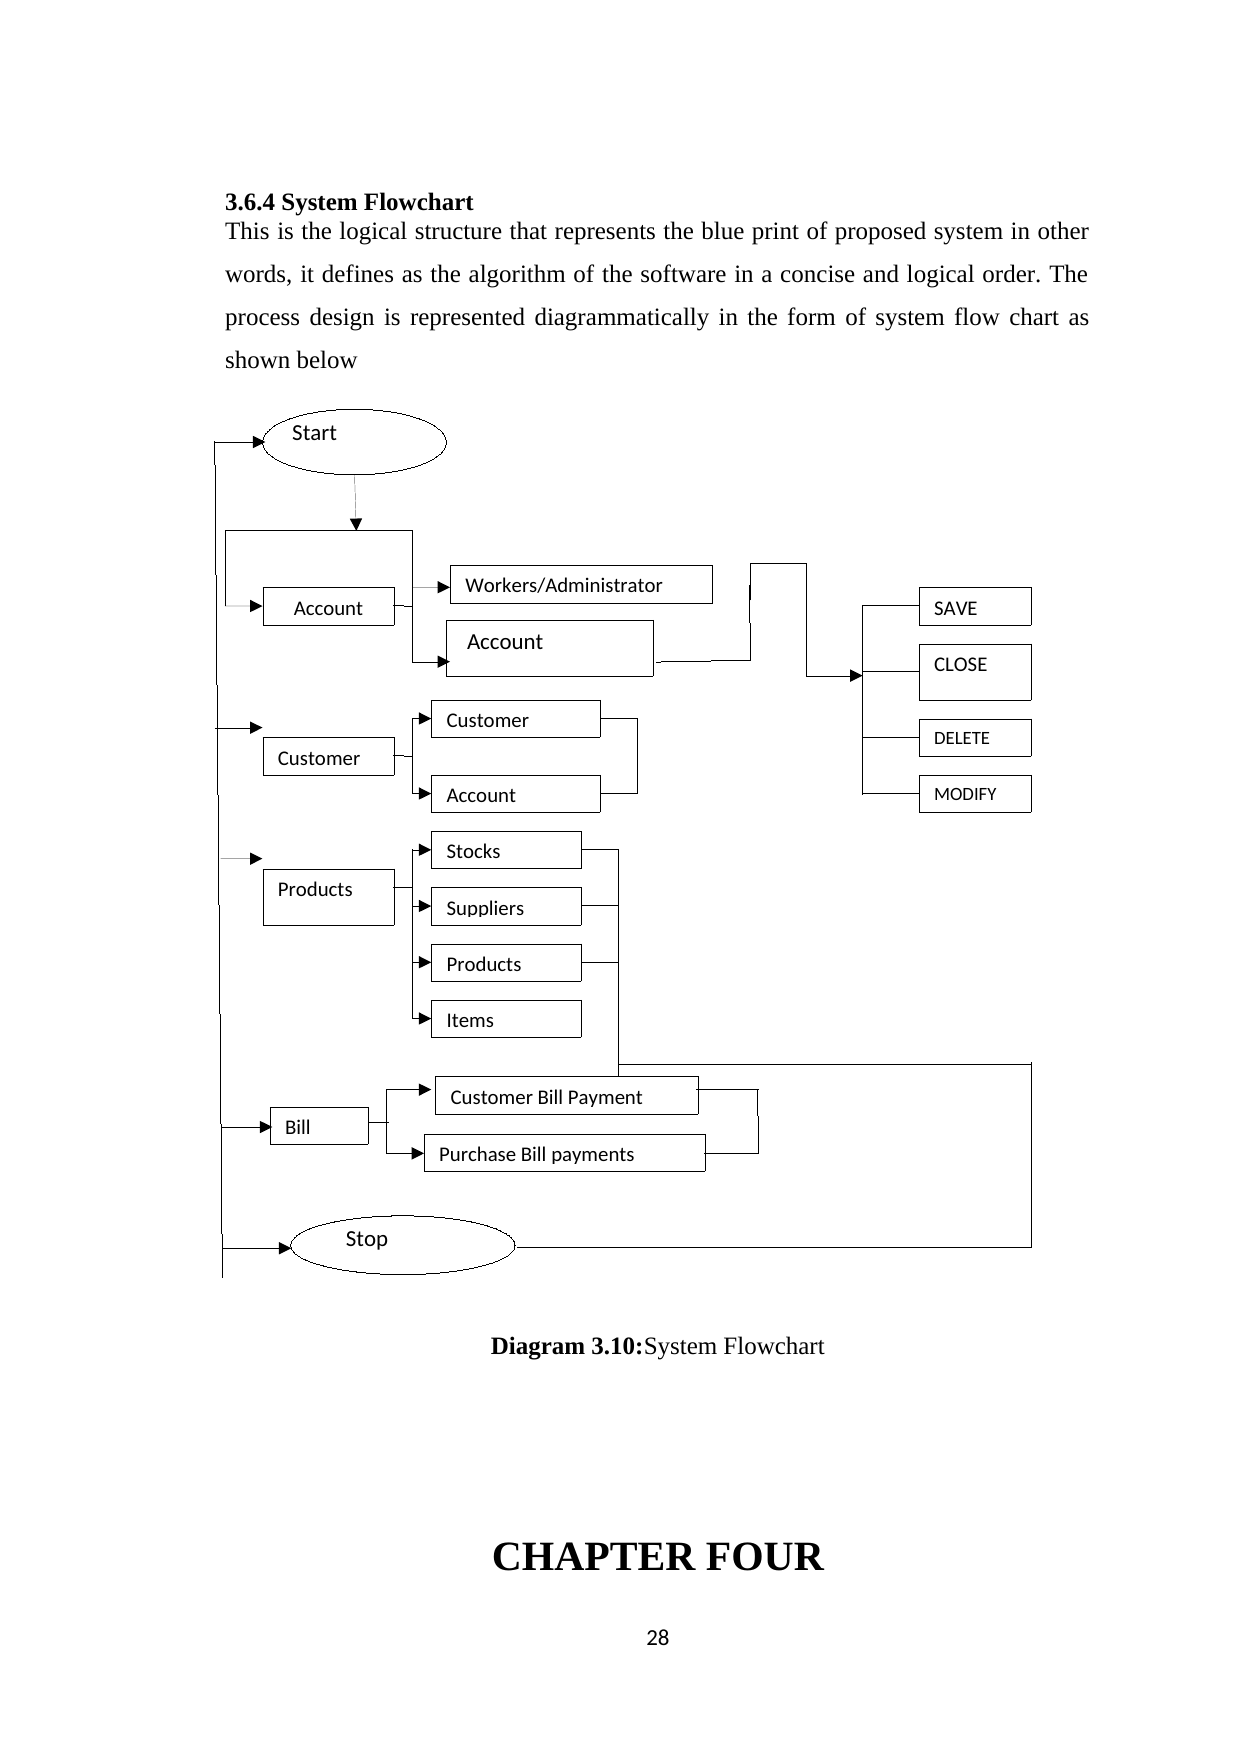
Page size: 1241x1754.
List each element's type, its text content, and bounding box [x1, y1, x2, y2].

text 3.6.4 System Flowchart [225, 187, 1090, 216]
text This is the logical structure that represents the blue print of proposed system in other words, it defines as the algorithm of the software in a concise and logical order. The process design is represented diagrammatically in the form of system flow chart as shown below [225, 216, 1090, 374]
text CHAPTER FOUR [225, 1531, 1090, 1579]
text Diagram 3.10:System Flowchart [225, 1331, 1090, 1360]
